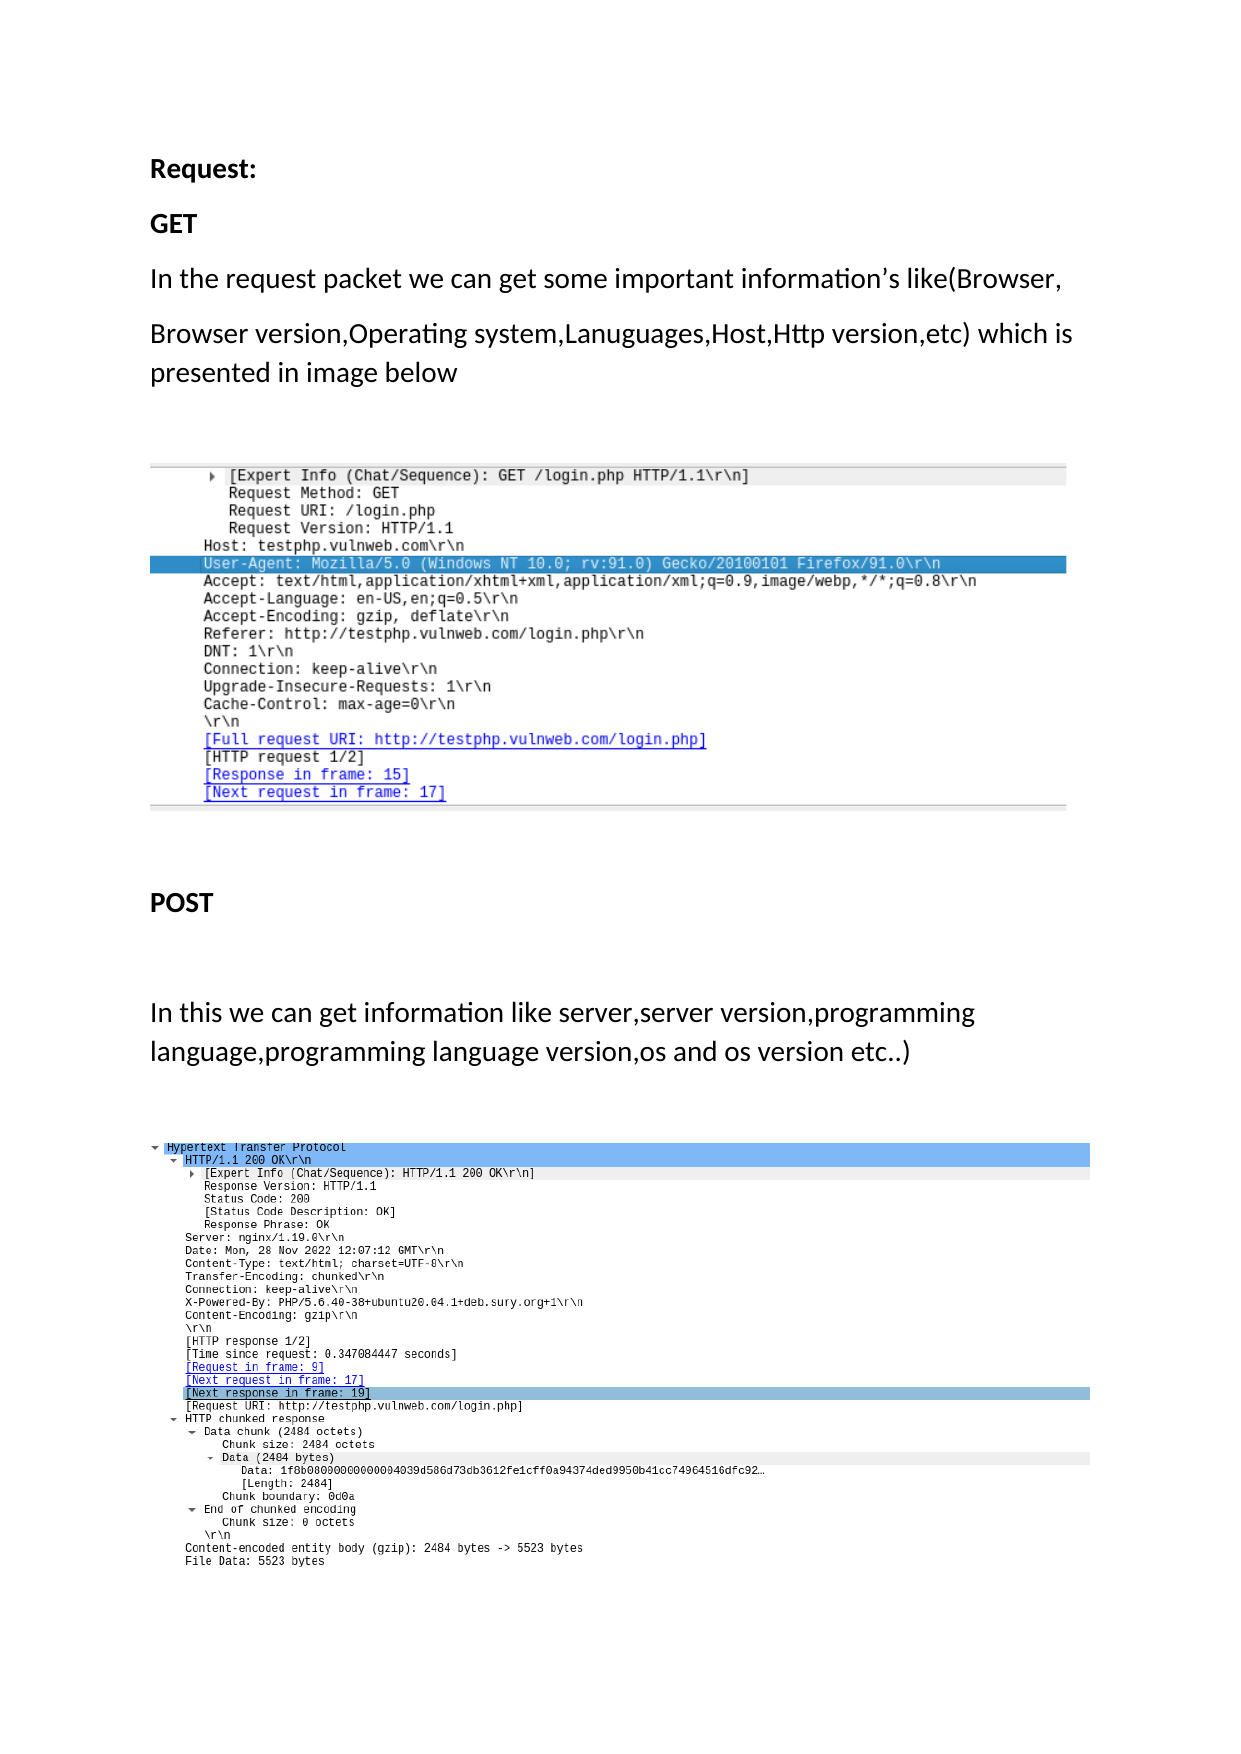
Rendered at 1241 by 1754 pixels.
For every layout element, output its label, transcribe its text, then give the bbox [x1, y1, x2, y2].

text Browser version,Operating system,Lanuguages,Host,Http version,etc) which is presented in image below [150, 315, 1090, 389]
picture [150, 463, 1067, 811]
text In this we can get information like server,server version,programming language,programming language version,os and os version etc..) [150, 994, 1090, 1068]
text In the request packet we can get some important information’s like(Browser, [150, 260, 1090, 296]
text Request: [150, 150, 1090, 186]
text GET [150, 205, 1090, 241]
text POST [150, 884, 1090, 920]
picture [150, 1143, 1090, 1567]
